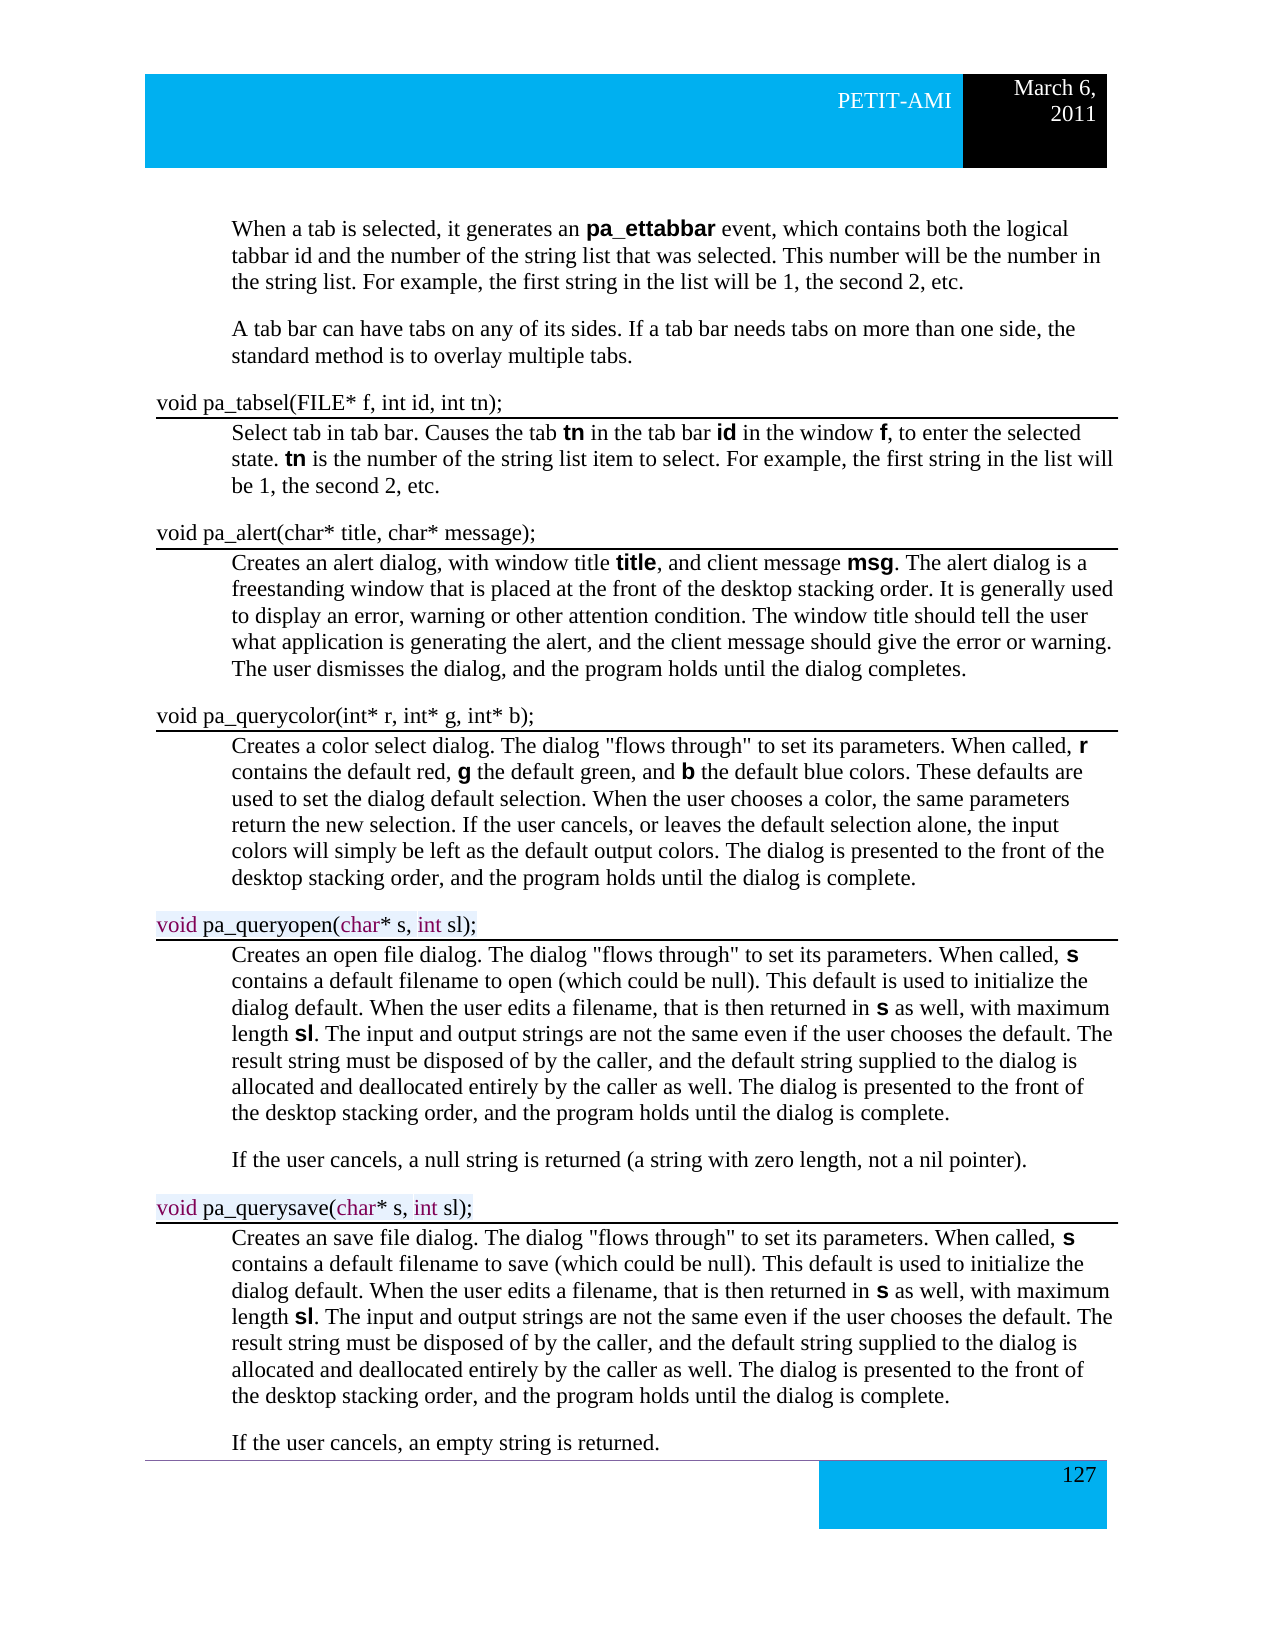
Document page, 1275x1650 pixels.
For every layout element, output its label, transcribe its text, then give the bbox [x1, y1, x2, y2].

text Select tab in tab bar. Causes the tab tn in the tab bar id in the window f, to enter the selected state. tn is the number of the string list item to select. For example, the first string in the list will be 1, the second 2, etc. [231, 419, 1118, 498]
text If the user cancels, an empty string is returned. [231, 1429, 1118, 1456]
text If the user cancels, a null string is returned (a string with zero length, not a nil pointer). [231, 1147, 1118, 1173]
text void pa_querycolor(int* r, int* g, int* b); [156, 702, 1118, 730]
text void pa_alert(char* title, char* message); [156, 519, 1118, 548]
text When a tab is selected, it generates an pa_ettabbar event, which contains both the logical tabbar id and the number of the string list that was selected. This number will be the number in the string list. For example, the first string in the list will be 1, the second 2, etc. [231, 215, 1118, 294]
text void pa_tabsel(FILE* f, int id, int tn); [156, 389, 1118, 417]
text void pa_queryopen(char* s, int sl); [156, 911, 1118, 939]
text Creates an save file dialog. The dialog "flows through" to set its parameters. When called, s contains a default filename to save (which could be null). This default is used to initialize the dialog default. When the user edits a filename, that is then returned in s as well, with maximum length sl. The input and output strings are not the same even if the user chooses the default. The result string must be disposed of by the caller, and the default string supplied to the dialog is allocated and deallocated entirely by the caller as well. The dialog is presented to the front of the desktop stacking order, and the program holds until the dialog is complete. [231, 1224, 1118, 1408]
text A tab bar can have tabs on any of its sides. If a tab bar needs tabs on more than one side, the standard method is to overlay multiple tabs. [231, 315, 1118, 368]
text void pa_querysave(char* s, int sl); [156, 1194, 1118, 1222]
text Creates an open file dialog. The dialog "flows through" to set its parameters. When called, s contains a default filename to open (which could be null). This default is used to initialize the dialog default. When the user edits a filename, that is then returned in s as well, with maximum length sl. The input and output strings are not the same even if the user chooses the default. The result string must be disposed of by the caller, and the default string supplied to the dialog is allocated and deallocated entirely by the caller as well. The dialog is presented to the front of the desktop stacking order, and the program holds until the dialog is complete. [231, 941, 1118, 1126]
text Creates a color select dialog. The dialog "flows through" to set its parameters. When called, r contains the default red, g the default green, and b the default blue colors. These defaults are used to set the dialog default selection. When the user chooses a color, the same parameters return the new selection. If the user cancels, or leaves the default selection alone, the input colors will simply be left as the default output colors. The dialog is presented to the front of the desktop stacking order, and the program holds until the dialog is complete. [231, 732, 1118, 890]
text Creates an alert dialog, with window title title, and client message msg. The alert dialog is a freestanding window that is placed at the front of the desktop stacking order. It is generally used to display an error, warning or other attention condition. The window title should tell the user what application is generating the alert, and the client message should give the error or warning. The user dismisses the dialog, and the program holds until the dialog completes. [231, 550, 1118, 681]
